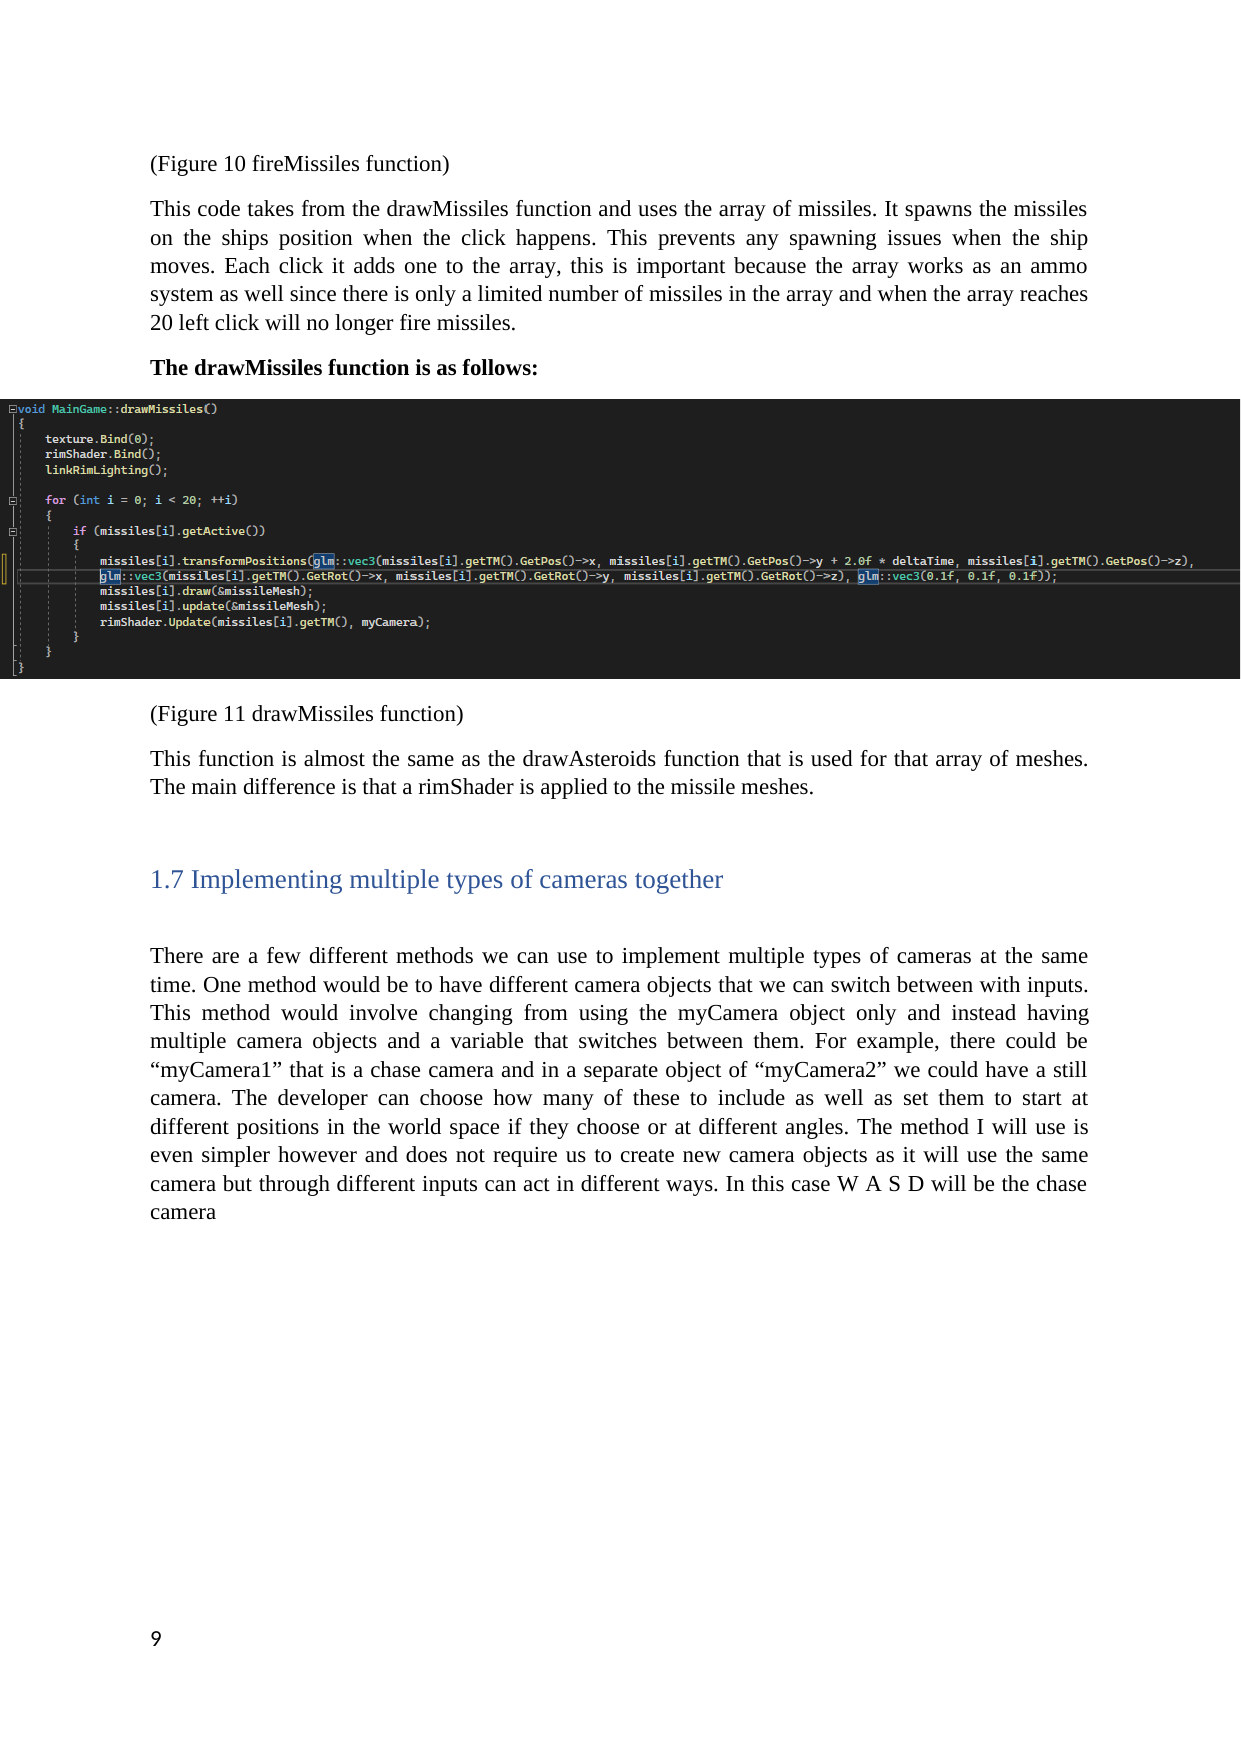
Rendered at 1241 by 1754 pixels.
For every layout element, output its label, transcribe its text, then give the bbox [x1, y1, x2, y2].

picture [0, 399, 1241, 679]
subtitle 1.7 Implementing multiple types of cameras together [150, 863, 1090, 895]
text (Figure 10 fireMissiles function) [150, 150, 1090, 176]
text There are a few different methods we can use to implement multiple types of cameras at the same time. One method would be to have different camera objects that we can switch between with inputs. This method would involve changing from using the myCamera object only and instead having multiple camera objects and a variable that switches between them. For example, there could be “myCamera1” that is a chase camera and in a separate object of “myCamera2” we could have a still camera. The developer can choose how many of these to include as well as set them to start at different positions in the world space if they choose or at different angles. The method I will use is even simpler however and does not require us to create new camera objects as it will use the same camera but through different inputs can act in different ways. In this case W A S D will be the chase camera [150, 942, 1090, 1224]
text This code takes from the drawMissiles function and uses the array of missiles. It spawns the missiles on the ships position when the click happens. This prevents any spawning issues when the ship moves. Each click it adds one to the array, this is important because the array works as an ammo system as well since there is only a limited number of missiles in the array and when the array reaches 20 left click will no longer fire missiles. [150, 195, 1090, 335]
text This function is almost the same as the drawAsteroids function that is used for that array of meshes. The main difference is that a rimShader is applied to the missile meshes. [150, 745, 1090, 800]
text The drawMissiles function is as follows: [150, 354, 1090, 380]
text (Figure 11 drawMissiles function) [150, 679, 1090, 726]
